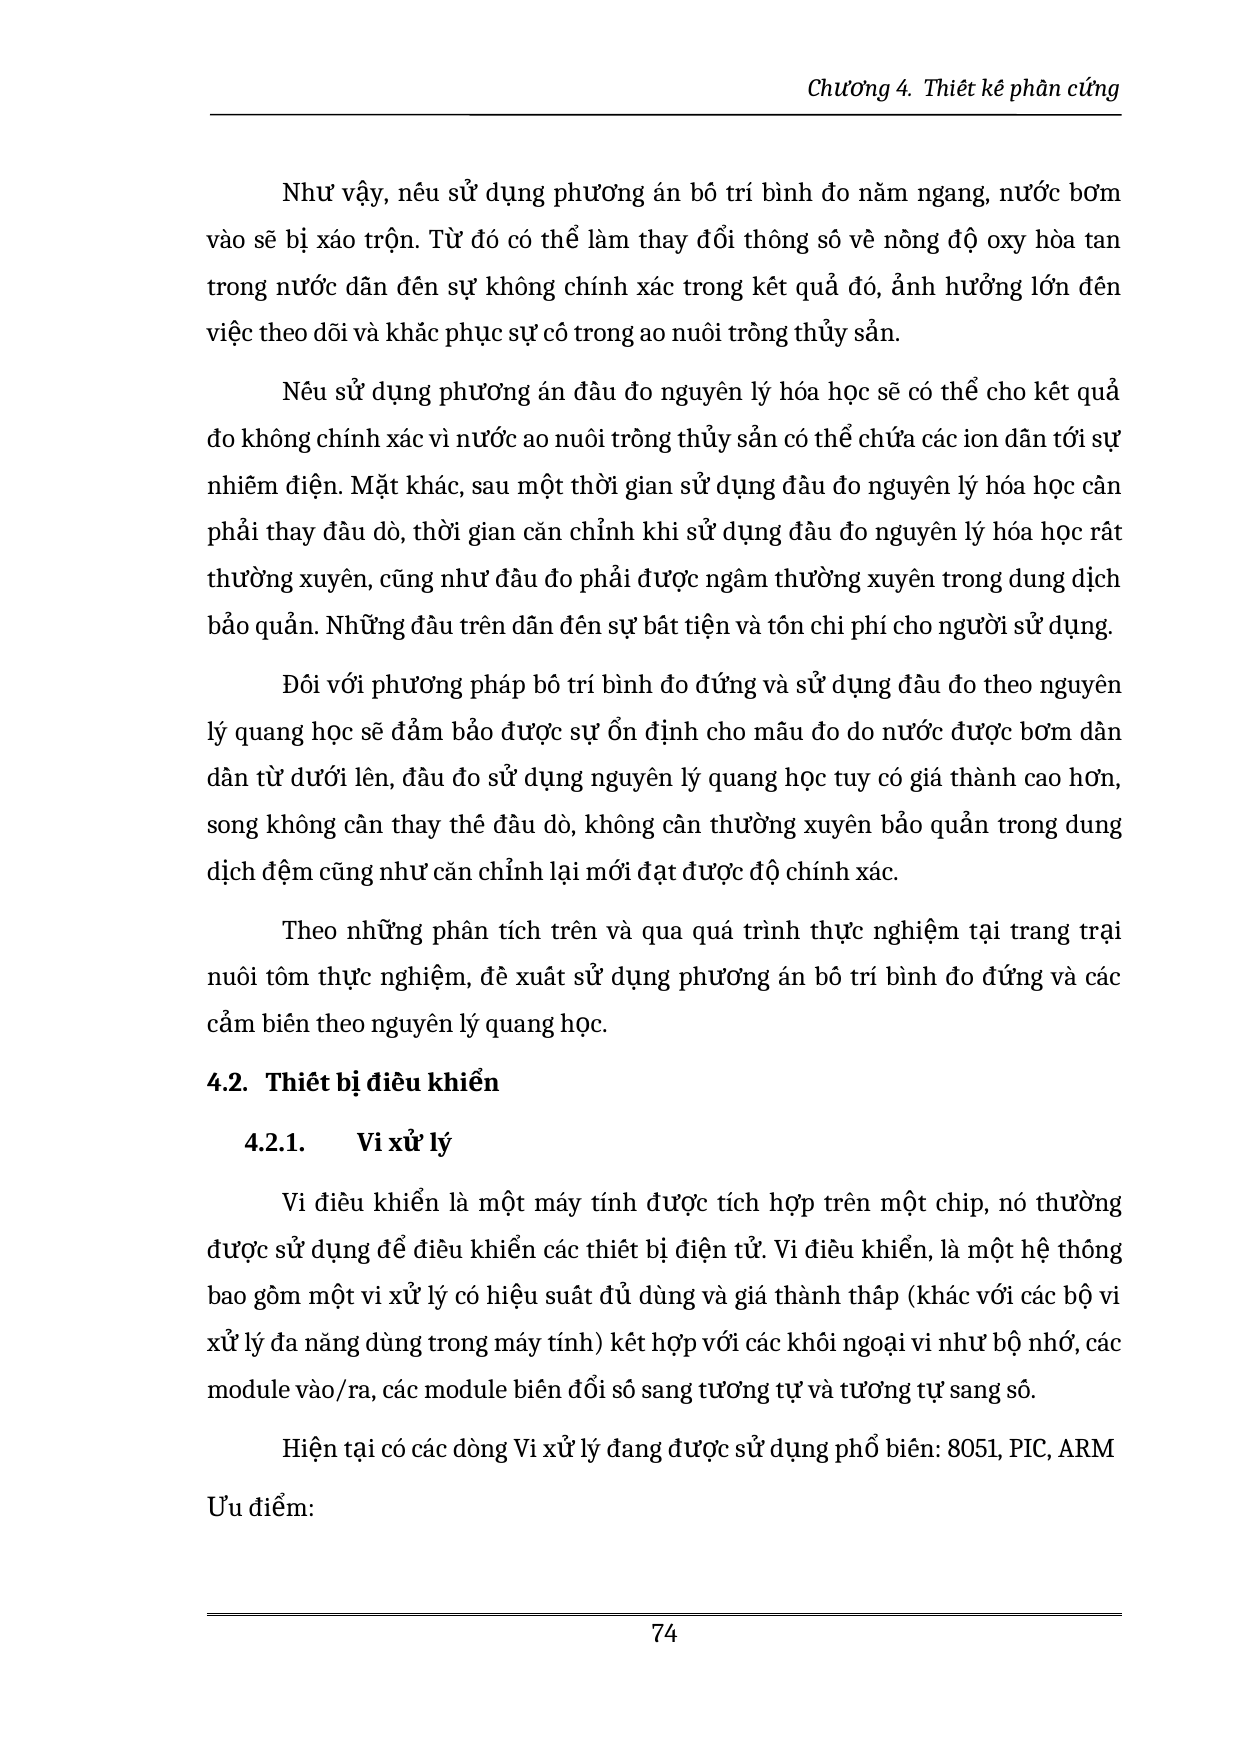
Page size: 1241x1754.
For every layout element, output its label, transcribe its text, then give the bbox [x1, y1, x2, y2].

text Đối với phương pháp bố trí bình đo đứng và sử dụng đầu đo theo nguyên lý quang học sẽ đảm bảo được sự ổn định cho mẫu đo do nước được bơm dần dần từ dưới lên, đầu đo sử dụng nguyên lý quang học tuy có giá thành cao hơn, song không cần thay thế đầu dò, không cần thường xuyên bảo quản trong dung dịch đệm cũng như căn chỉnh lại mới đạt được độ chính xác. [207, 669, 1122, 887]
text Vi điều khiển là một máy tính được tích hợp trên một chip, nó thường được sử dụng để điều khiển các thiết bị điện tử. Vi điều khiển, là một hệ thống bao gồm một vi xử lý có hiệu suất đủ dùng và giá thành thấp (khác với các bộ vi xử lý đa năng dùng trong máy tính) kết hợp với các khối ngoại vi như bộ nhớ, các module vào/ra, các module biến đổi số sang tương tự và tương tự sang số. [207, 1187, 1122, 1405]
text Theo những phân tích trên và qua quá trình thực nghiệm tại trang trại nuôi tôm thực nghiệm, đề xuất sử dụng phương án bố trí bình đo đứng và các cảm biến theo nguyên lý quang học. [207, 915, 1122, 1039]
subtitle Thiết bị điều khiển [207, 1067, 1122, 1098]
subtitle Vi xử lý [244, 1126, 1122, 1158]
text Nếu sử dụng phương án đầu đo nguyên lý hóa học sẽ có thể cho kết quả đo không chính xác vì nước ao nuôi trồng thủy sản có thể chứa các ion dẫn tới sự nhiễm điện. Mặt khác, sau một thời gian sử dụng đầu đo nguyên lý hóa học cần phải thay đầu dò, thời gian căn chỉnh khi sử dụng đầu đo nguyên lý hóa học rất thường xuyên, cũng như đầu đo phải được ngâm thường xuyên trong dung dịch bảo quản. Những đầu trên dẫn đến sự bất tiện và tốn chi phí cho người sử dụng. [207, 376, 1122, 641]
text Ưu điểm: [207, 1492, 1122, 1523]
text Hiện tại có các dòng Vi xử lý đang được sử dụng phổ biến: 8051, PIC, ARM [207, 1433, 1122, 1464]
text Như vậy, nếu sử dụng phương án bố trí bình đo nằm ngang, nước bơm vào sẽ bị xáo trộn. Từ đó có thể làm thay đổi thông số về nồng độ oxy hòa tan trong nước dẫn đến sự không chính xác trong kết quả đó, ảnh hưởng lớn đến việc theo dõi và khắc phục sự cố trong ao nuôi trồng thủy sản. [207, 177, 1122, 348]
